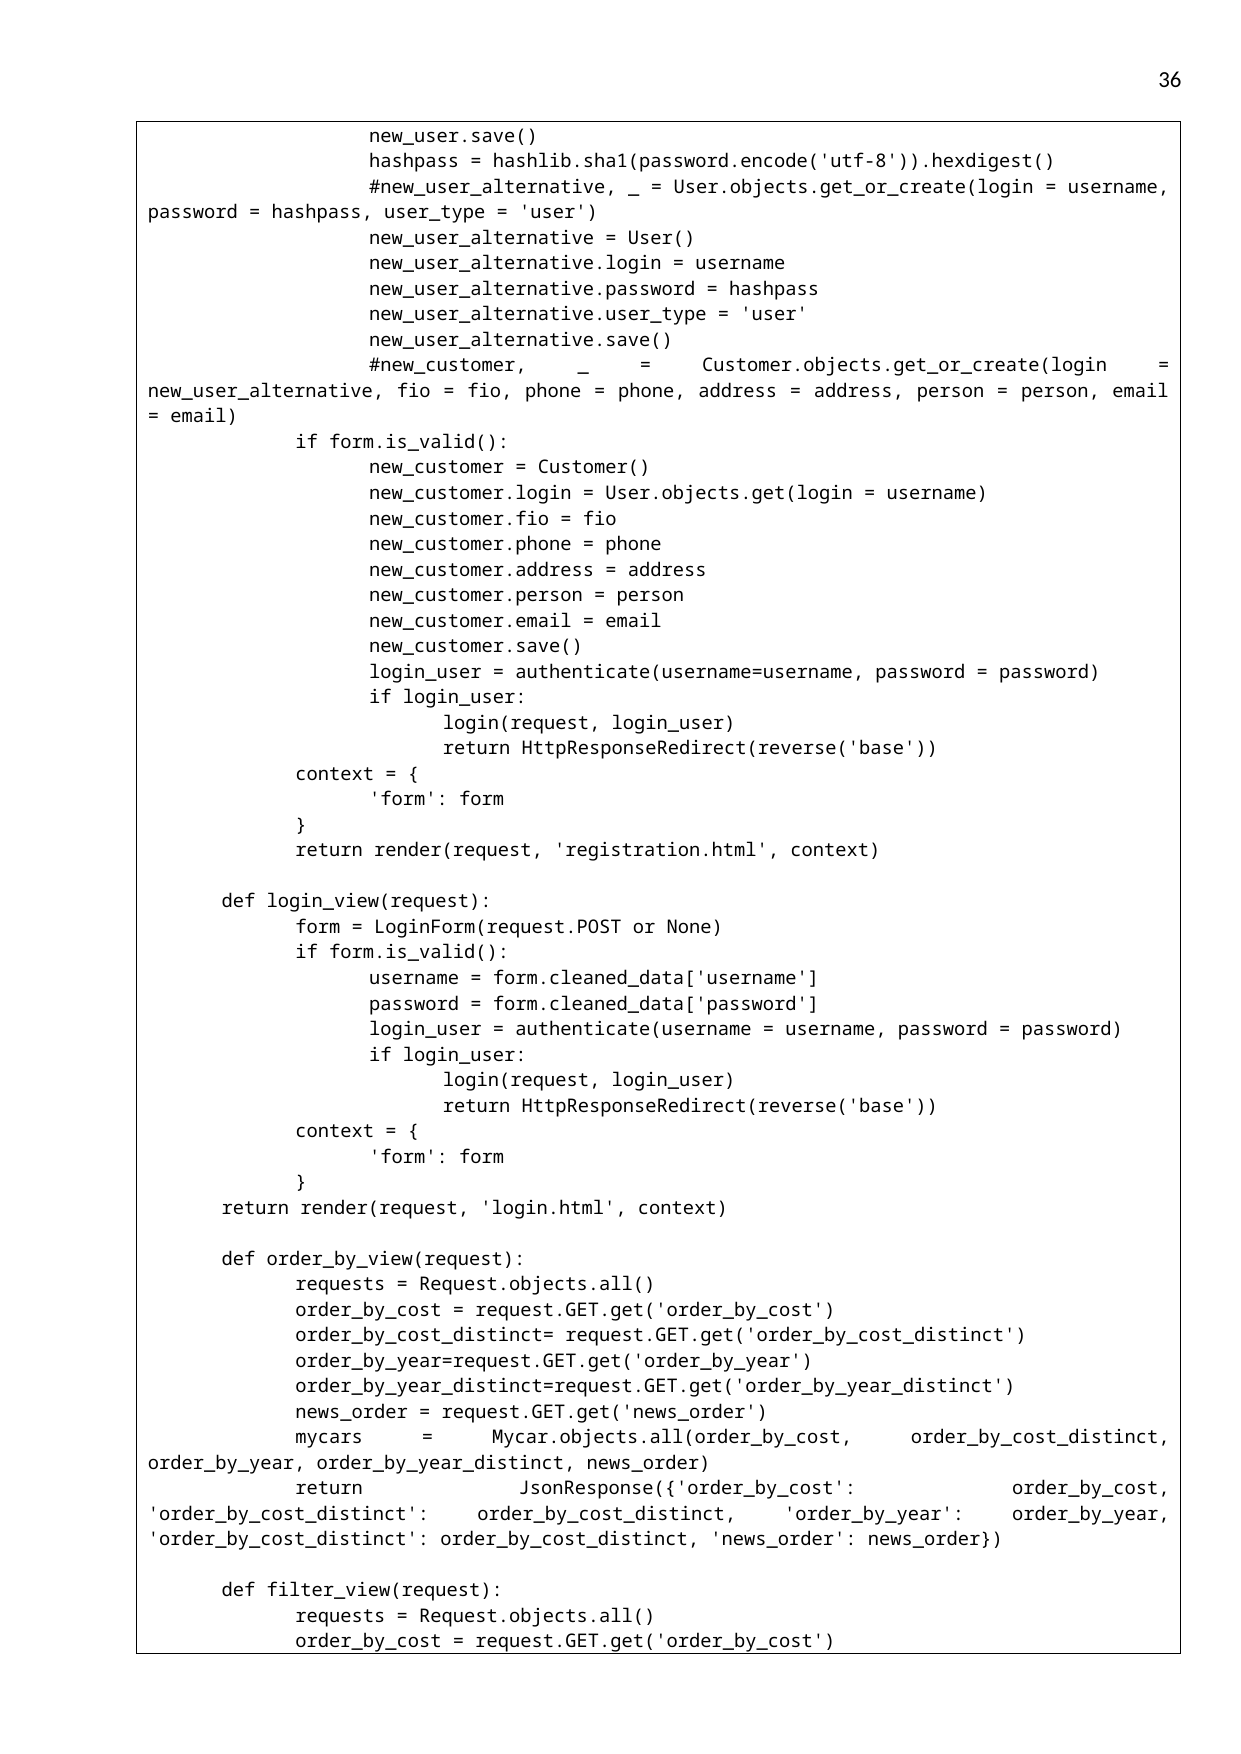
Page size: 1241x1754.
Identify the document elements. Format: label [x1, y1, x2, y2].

table_header [137, 122, 1180, 1653]
